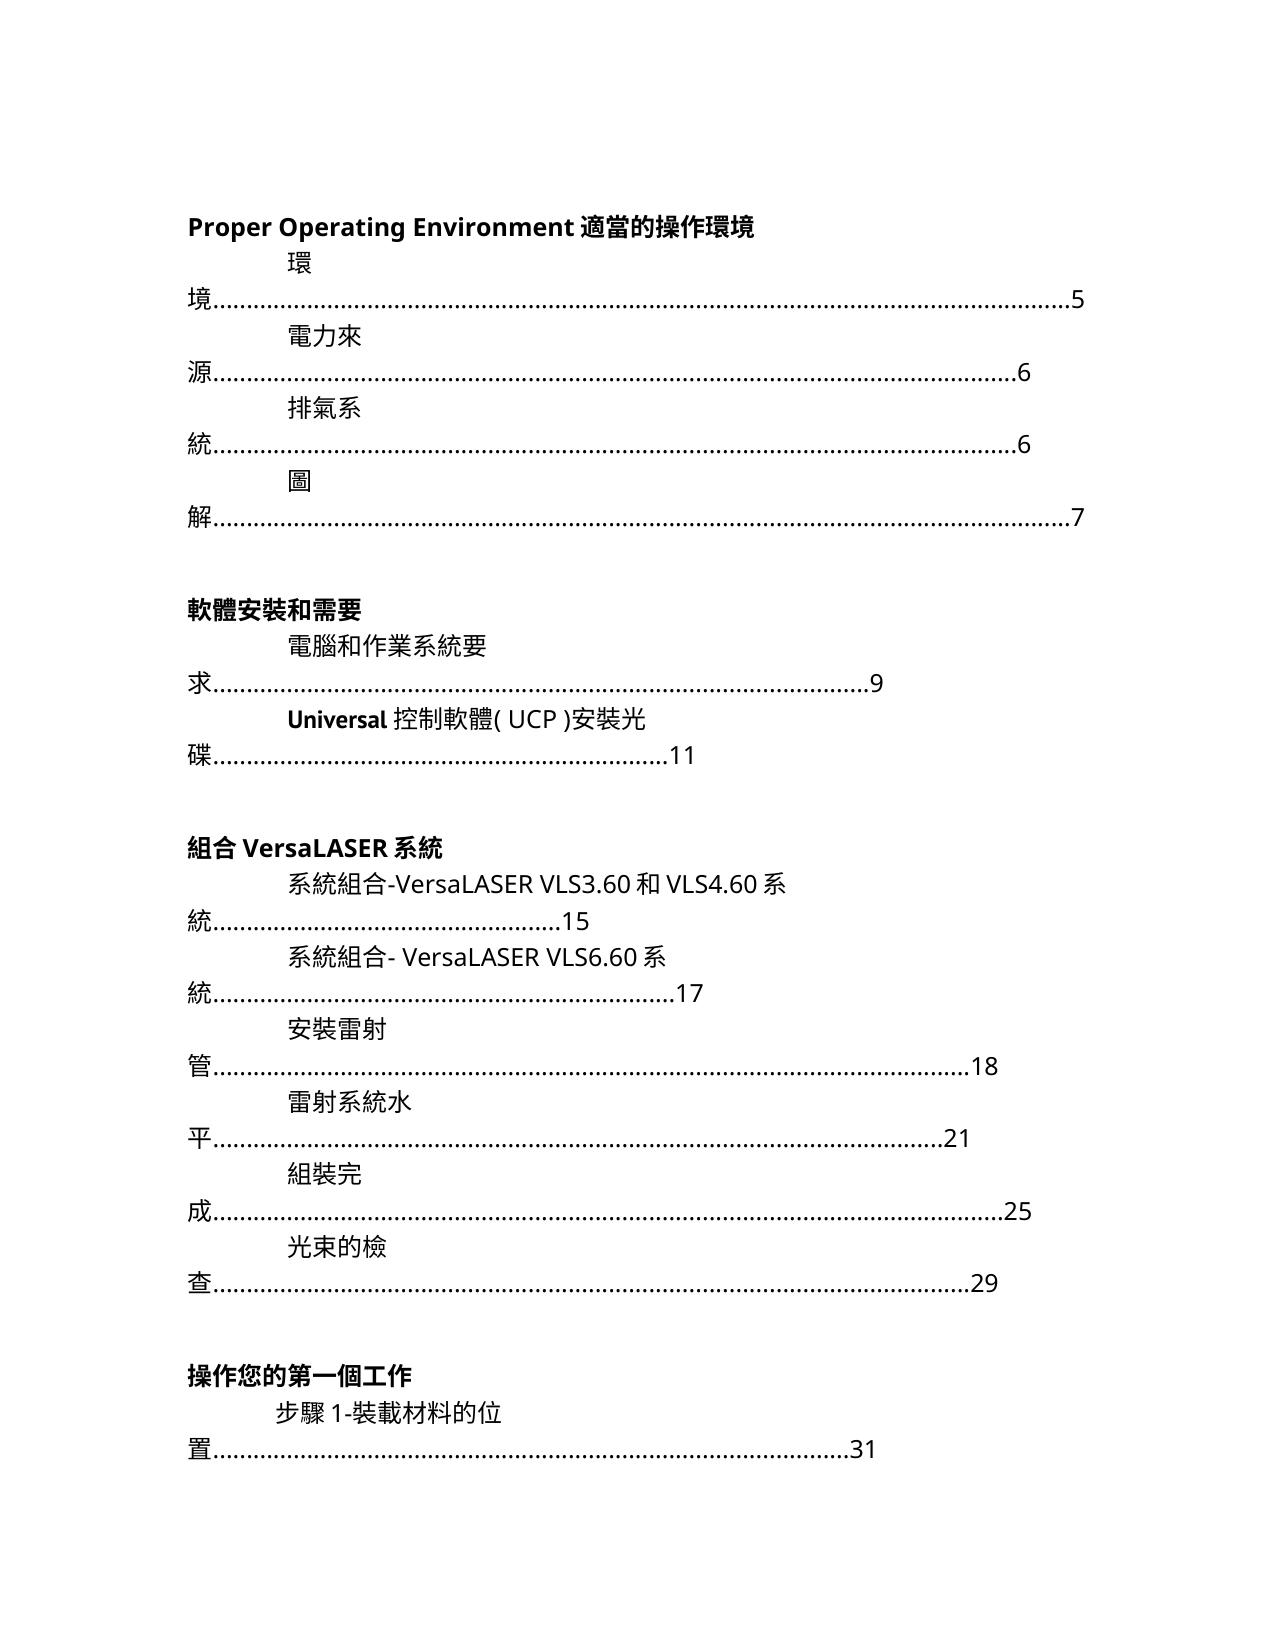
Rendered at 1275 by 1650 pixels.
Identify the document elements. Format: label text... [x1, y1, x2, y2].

text 電腦和作業系統要求..................................................................................................9 [187, 627, 1106, 699]
text 圖解................................................................................................................................7 [187, 461, 1106, 534]
text Universal 控制軟體( UCP )安裝光碟....................................................................11 [187, 699, 1106, 772]
text 組裝完成......................................................................................................................25 [187, 1155, 1106, 1227]
text 電力來源........................................................................................................................6 [187, 316, 1106, 389]
text 步驟1-裝載材料的位置...............................................................................................31 [187, 1393, 1106, 1466]
text 安裝雷射管.................................................................................................................18 [187, 1010, 1106, 1082]
text 軟體安裝和需要 [187, 591, 1106, 627]
text 雷射系統水平.............................................................................................................21 [187, 1082, 1106, 1155]
text 系統組合- VersaLASER VLS6.60系統.....................................................................17 [187, 937, 1106, 1010]
text 系統組合-VersaLASER VLS3.60和VLS4.60系統....................................................15 [187, 865, 1106, 937]
text Proper Operating Environment適當的操作環境 [187, 207, 1106, 244]
text 操作您的第一個工作 [187, 1357, 1106, 1393]
text 光束的檢查.................................................................................................................29 [187, 1227, 1106, 1300]
text 環境................................................................................................................................5 [187, 244, 1106, 316]
text 組合VersaLASER系統 [187, 829, 1106, 865]
text 排氣系統........................................................................................................................6 [187, 389, 1106, 461]
